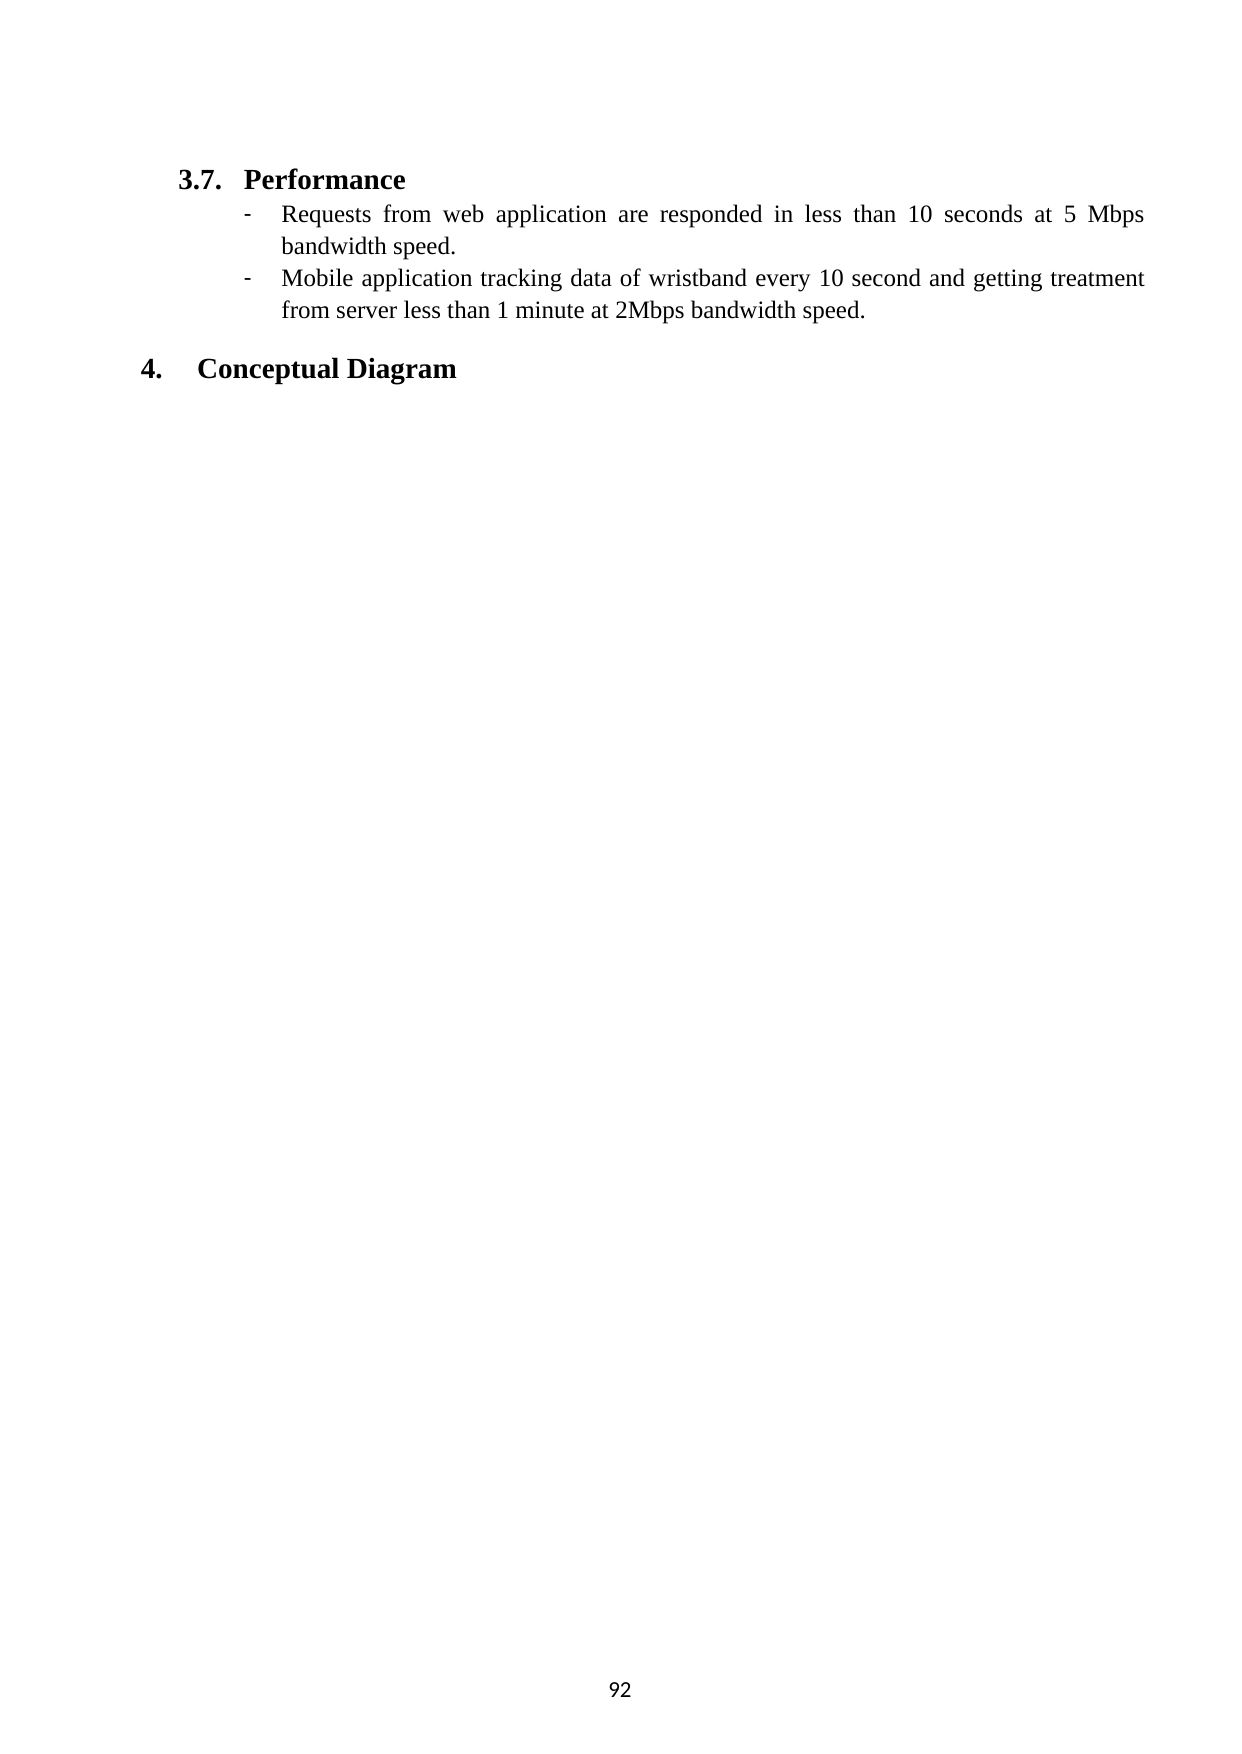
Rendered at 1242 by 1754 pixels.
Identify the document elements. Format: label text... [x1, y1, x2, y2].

subtitle Performance [169, 162, 1146, 196]
list Requests from web application are responded in less than 10 seconds at 5 Mbps bandwidth speed. [244, 198, 1146, 260]
subtitle Conceptual Diagram [141, 351, 1146, 384]
list Mobile application tracking data of wristband every 10 second and getting treatment from server less than 1 minute at 2Mbps bandwidth speed. [244, 262, 1146, 323]
